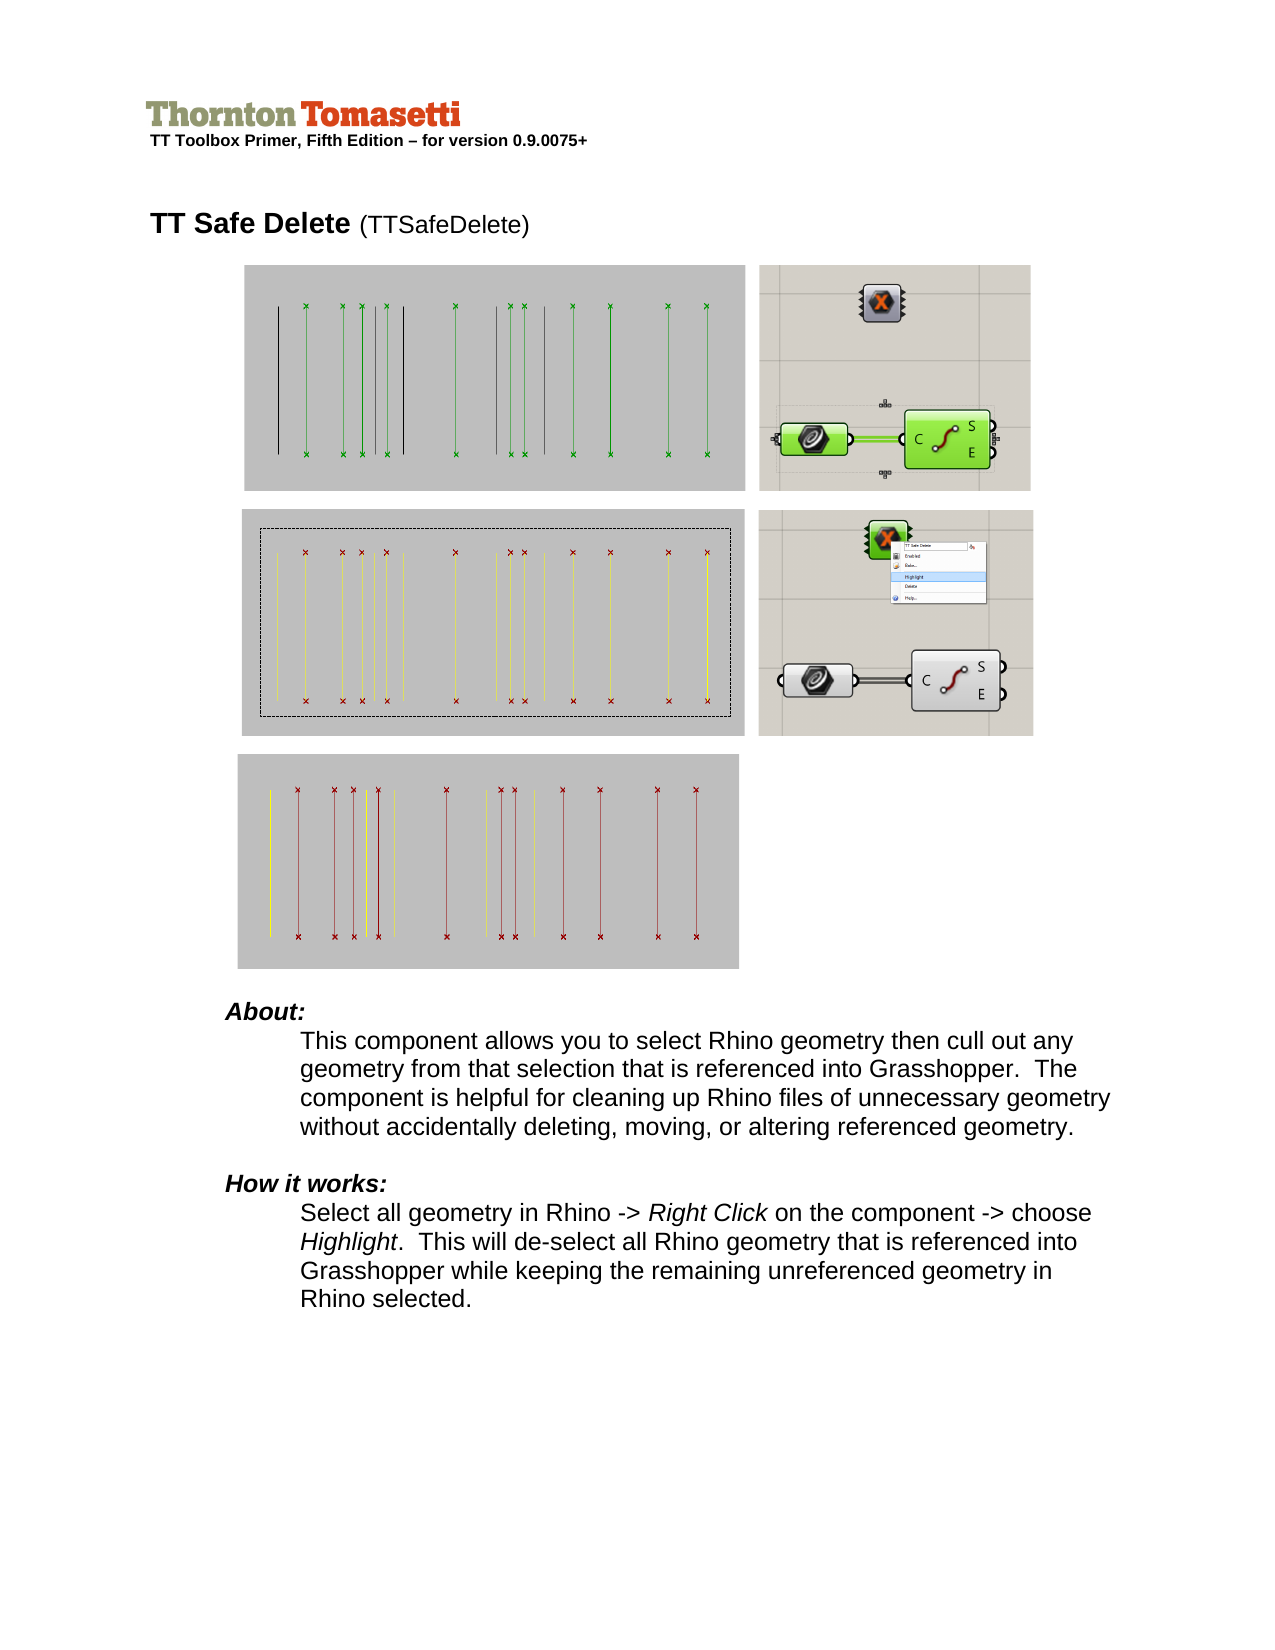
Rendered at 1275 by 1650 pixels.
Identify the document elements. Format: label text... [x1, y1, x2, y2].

picture [241, 509, 745, 736]
text Select all geometry in Rhino -> Right Click on the component -> choose Highlight. This will de-select all Rhino geometry that is referenced into Grasshopper while keeping the remaining unreferenced geometry in Rhino selected. [300, 1198, 1125, 1313]
picture [145, 100, 461, 128]
text About: [150, 997, 1125, 1026]
picture [758, 510, 1034, 736]
picture [244, 265, 746, 491]
text This component allows you to select Rhino geometry then cull out any geometry from that selection that is referenced into Grasshopper. The component is helpful for cleaning up Rhino files of unnecessary geometry without accidentally deleting, moving, or altering referenced geometry. [300, 1026, 1125, 1141]
picture [759, 265, 1031, 491]
text How it works: [225, 1169, 1125, 1198]
text TT Safe Delete (TTSafeDelete) [150, 206, 1125, 240]
picture [237, 754, 740, 969]
